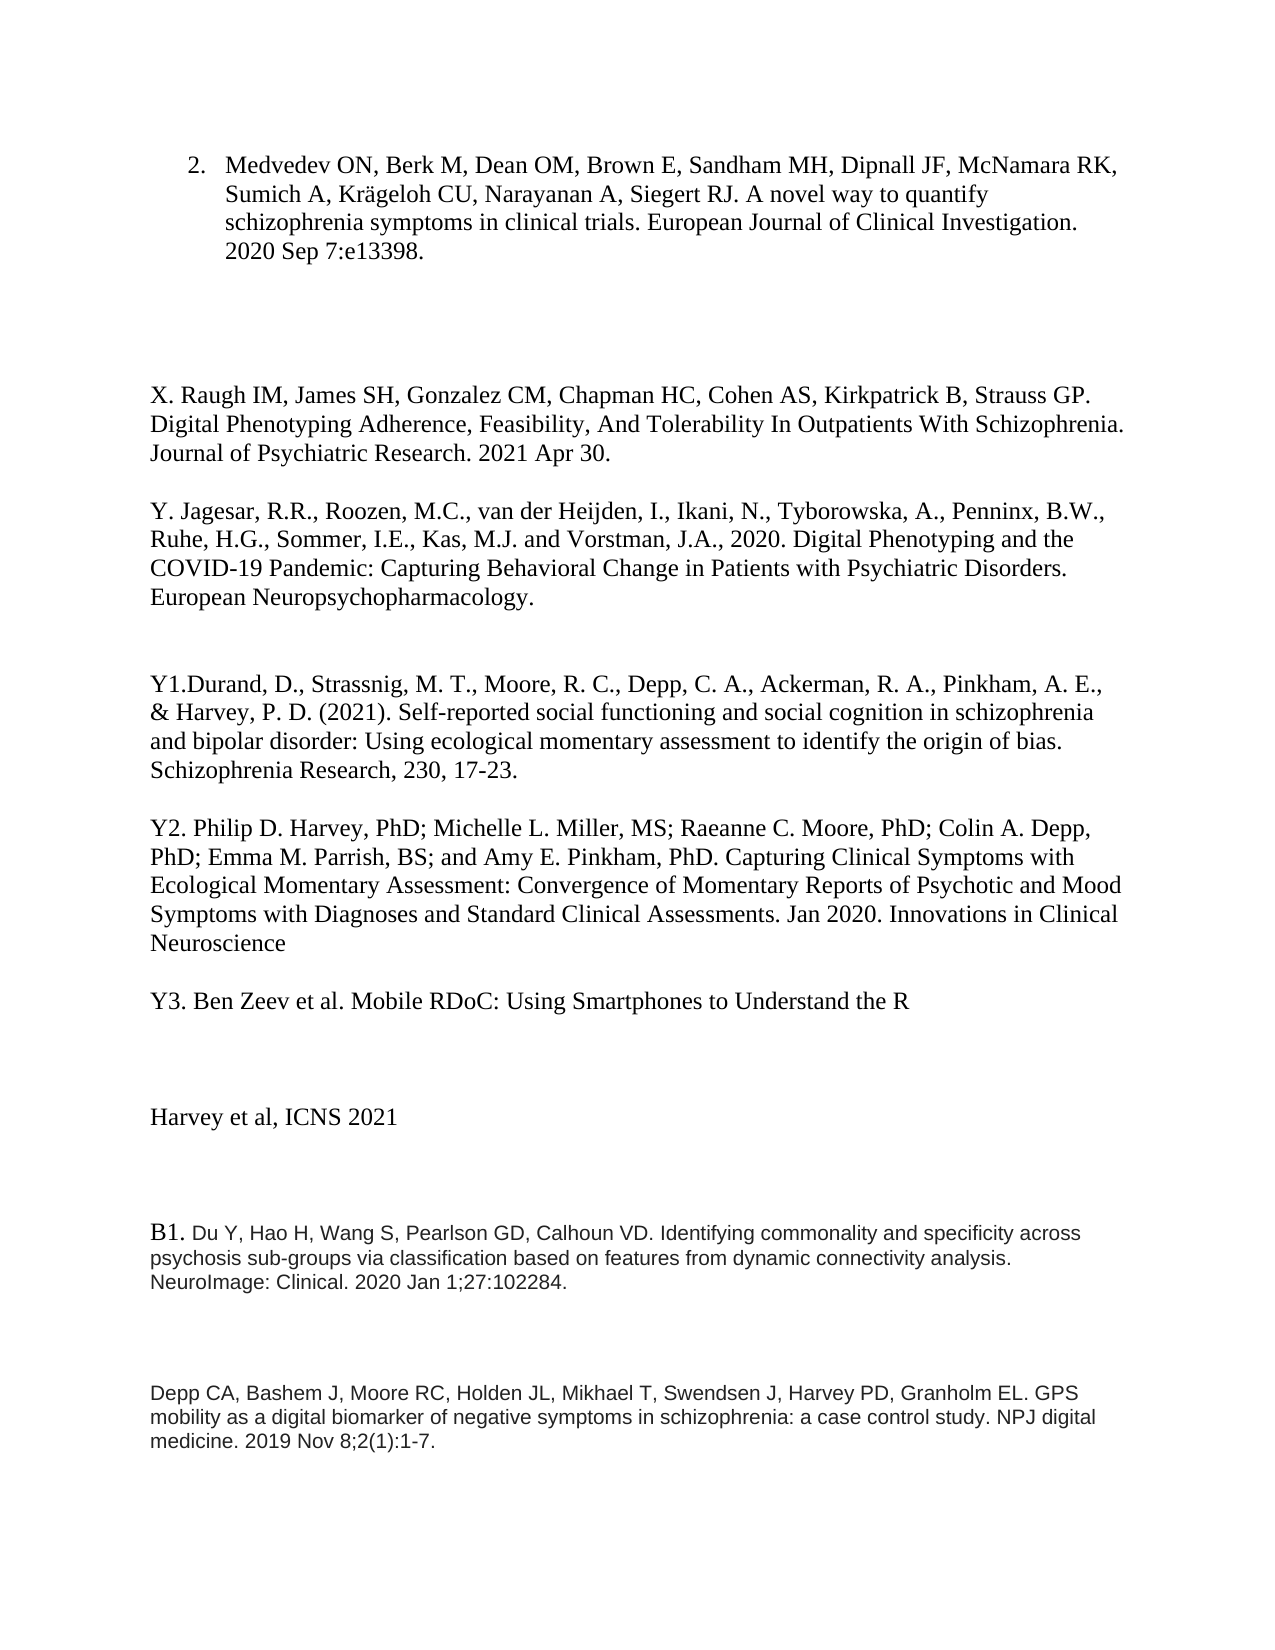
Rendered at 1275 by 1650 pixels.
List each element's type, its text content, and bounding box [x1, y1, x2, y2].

text Depp CA, Bashem J, Moore RC, Holden JL, Mikhael T, Swendsen J, Harvey PD, Granholm EL. GPS mobility as a digital biomarker of negative symptoms in schizophrenia: a case control study. NPJ digital medicine. 2019 Nov 8;2(1):1-7. [436, 1381, 1125, 1453]
text Y3. Ben Zeev et al. Mobile RDoC: Using Smartphones to Understand the R [150, 986, 1125, 1014]
text X. Raugh IM, James SH, Gonzalez CM, Chapman HC, Cohen AS, Kirkpatrick B, Strauss GP. Digital Phenotyping Adherence, Feasibility, And Tolerability In Outpatients With Schizophrenia. Journal of Psychiatric Research. 2021 Apr 30. [150, 380, 1125, 467]
text B1. Du Y, Hao H, Wang S, Pearlson GD, Calhoun VD. Identifying commonality and specificity across psychosis sub-groups via classification based on features from dynamic connectivity analysis. NeuroImage: Clinical. 2020 Jan 1;27:102284. [150, 1217, 1125, 1294]
text Y2. Philip D. Harvey, PhD; Michelle L. Miller, MS; Raeanne C. Moore, PhD; Colin A. Depp, PhD; Emma M. Parrish, BS; and Amy E. Pinkham, PhD. Capturing Clinical Symptoms with Ecological Momentary Assessment: Convergence of Momentary Reports of Psychotic and Mood Symptoms with Diagnoses and Standard Clinical Assessments. Jan 2020. Innovations in Clinical Neuroscience [150, 813, 1125, 957]
text Y1.Durand, D., Strassnig, M. T., Moore, R. C., Depp, C. A., Ackerman, R. A., Pinkham, A. E., & Harvey, P. D. (2021). Self-reported social functioning and social cognition in schizophrenia and bipolar disorder: Using ecological momentary assessment to identify the origin of bias. Schizophrenia Research, 230, 17-23. [150, 669, 1125, 784]
text Harvey et al, ICNS 2021 [150, 1102, 1125, 1130]
text Y. Jagesar, R.R., Roozen, M.C., van der Heijden, I., Ikani, N., Tyborowska, A., Penninx, B.W., Ruhe, H.G., Sommer, I.E., Kas, M.J. and Vorstman, J.A., 2020. Digital Phenotyping and the COVID-19 Pandemic: Capturing Behavioral Change in Patients with Psychiatric Disorders. European Neuropsychopharmacology. [150, 496, 1125, 611]
list Medvedev ON, Berk M, Dean OM, Brown E, Sandham MH, Dipnall JF, McNamara RK, Sumich A, Krägeloh CU, Narayanan A, Siegert RJ. A novel way to quantify schizophrenia symptoms in clinical trials. European Journal of Clinical Investigation. 2020 Sep 7:e13398. [187, 150, 1125, 265]
